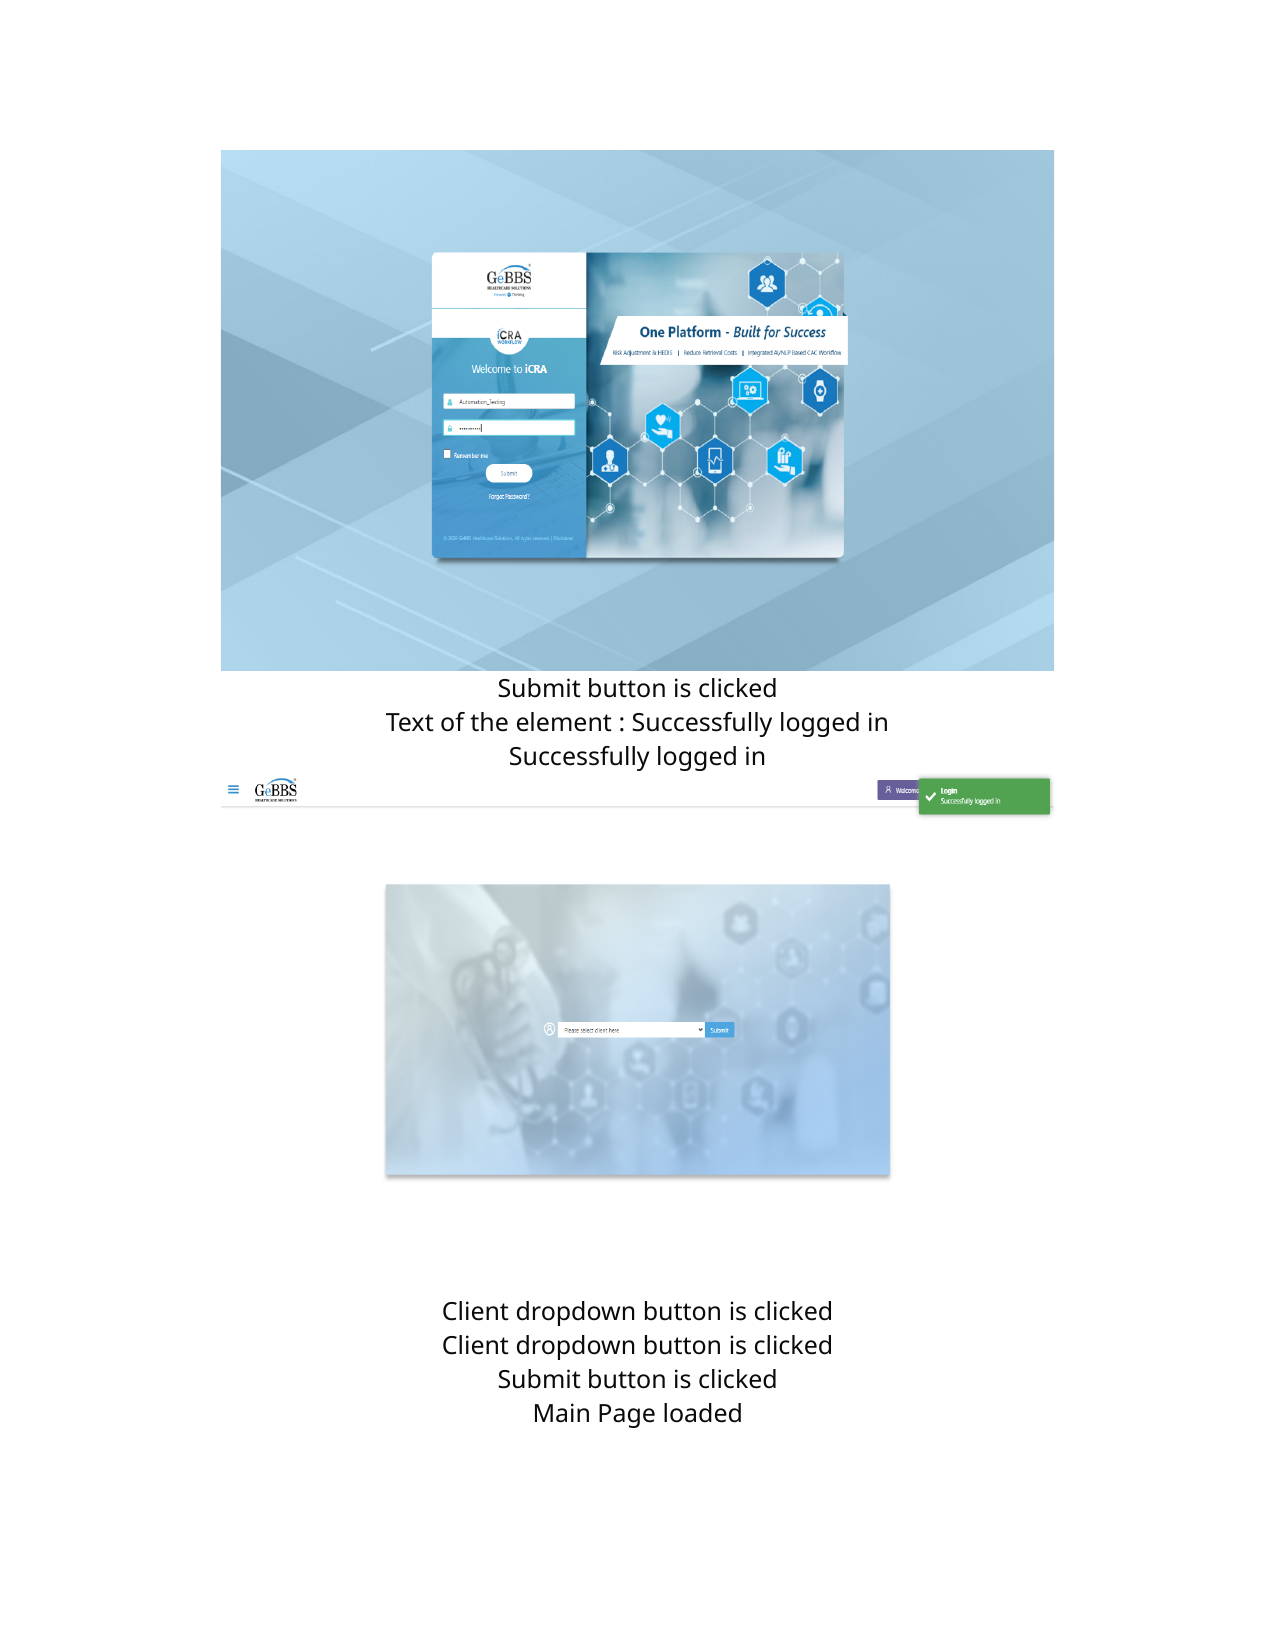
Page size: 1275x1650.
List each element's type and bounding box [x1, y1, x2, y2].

text [150, 150, 1125, 1430]
picture [220, 773, 1055, 1294]
picture [220, 150, 1055, 671]
